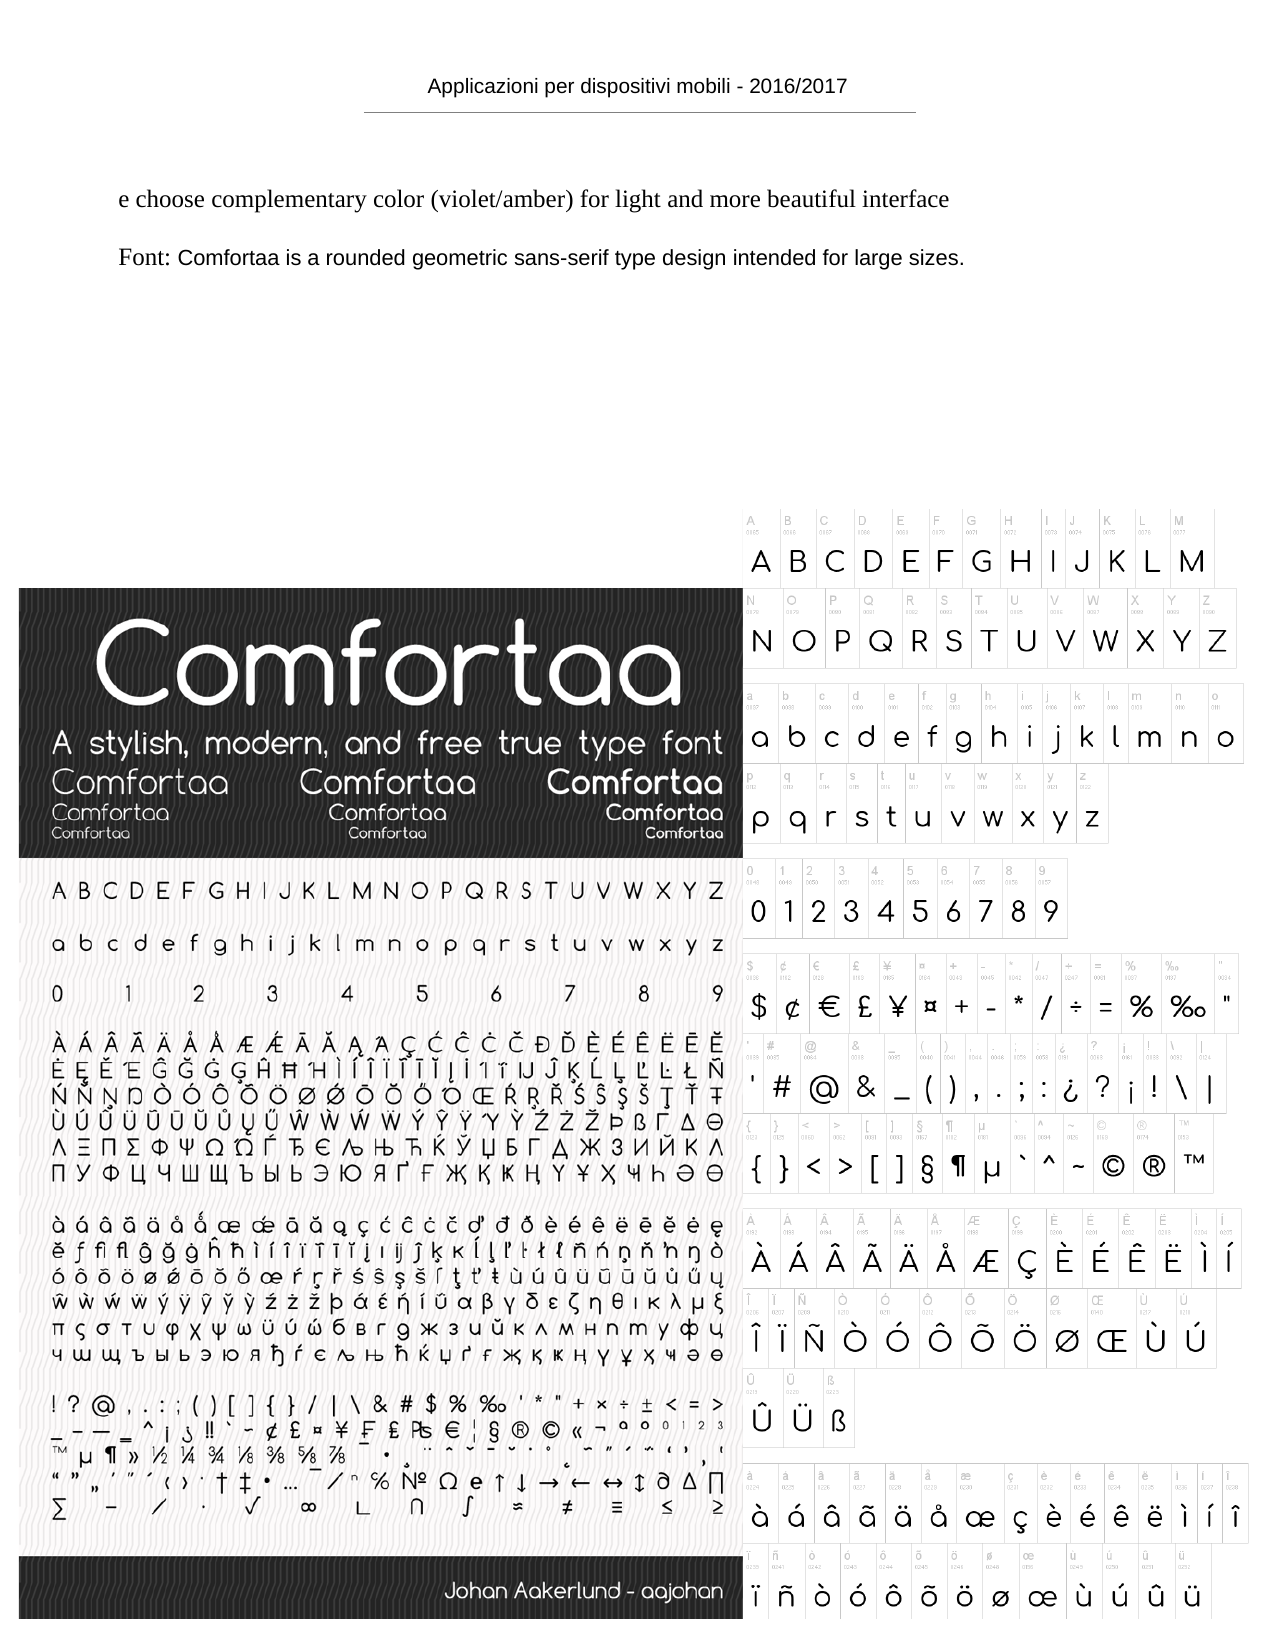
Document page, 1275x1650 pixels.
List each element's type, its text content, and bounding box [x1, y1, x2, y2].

text Font: Comfortaa is a rounded geometric sans-serif type design intended for large sizes. [118, 242, 1157, 270]
text e choose complementary color (violet/amber) for light and more beautiful interface [118, 184, 1157, 213]
picture [18, 509, 1255, 1619]
